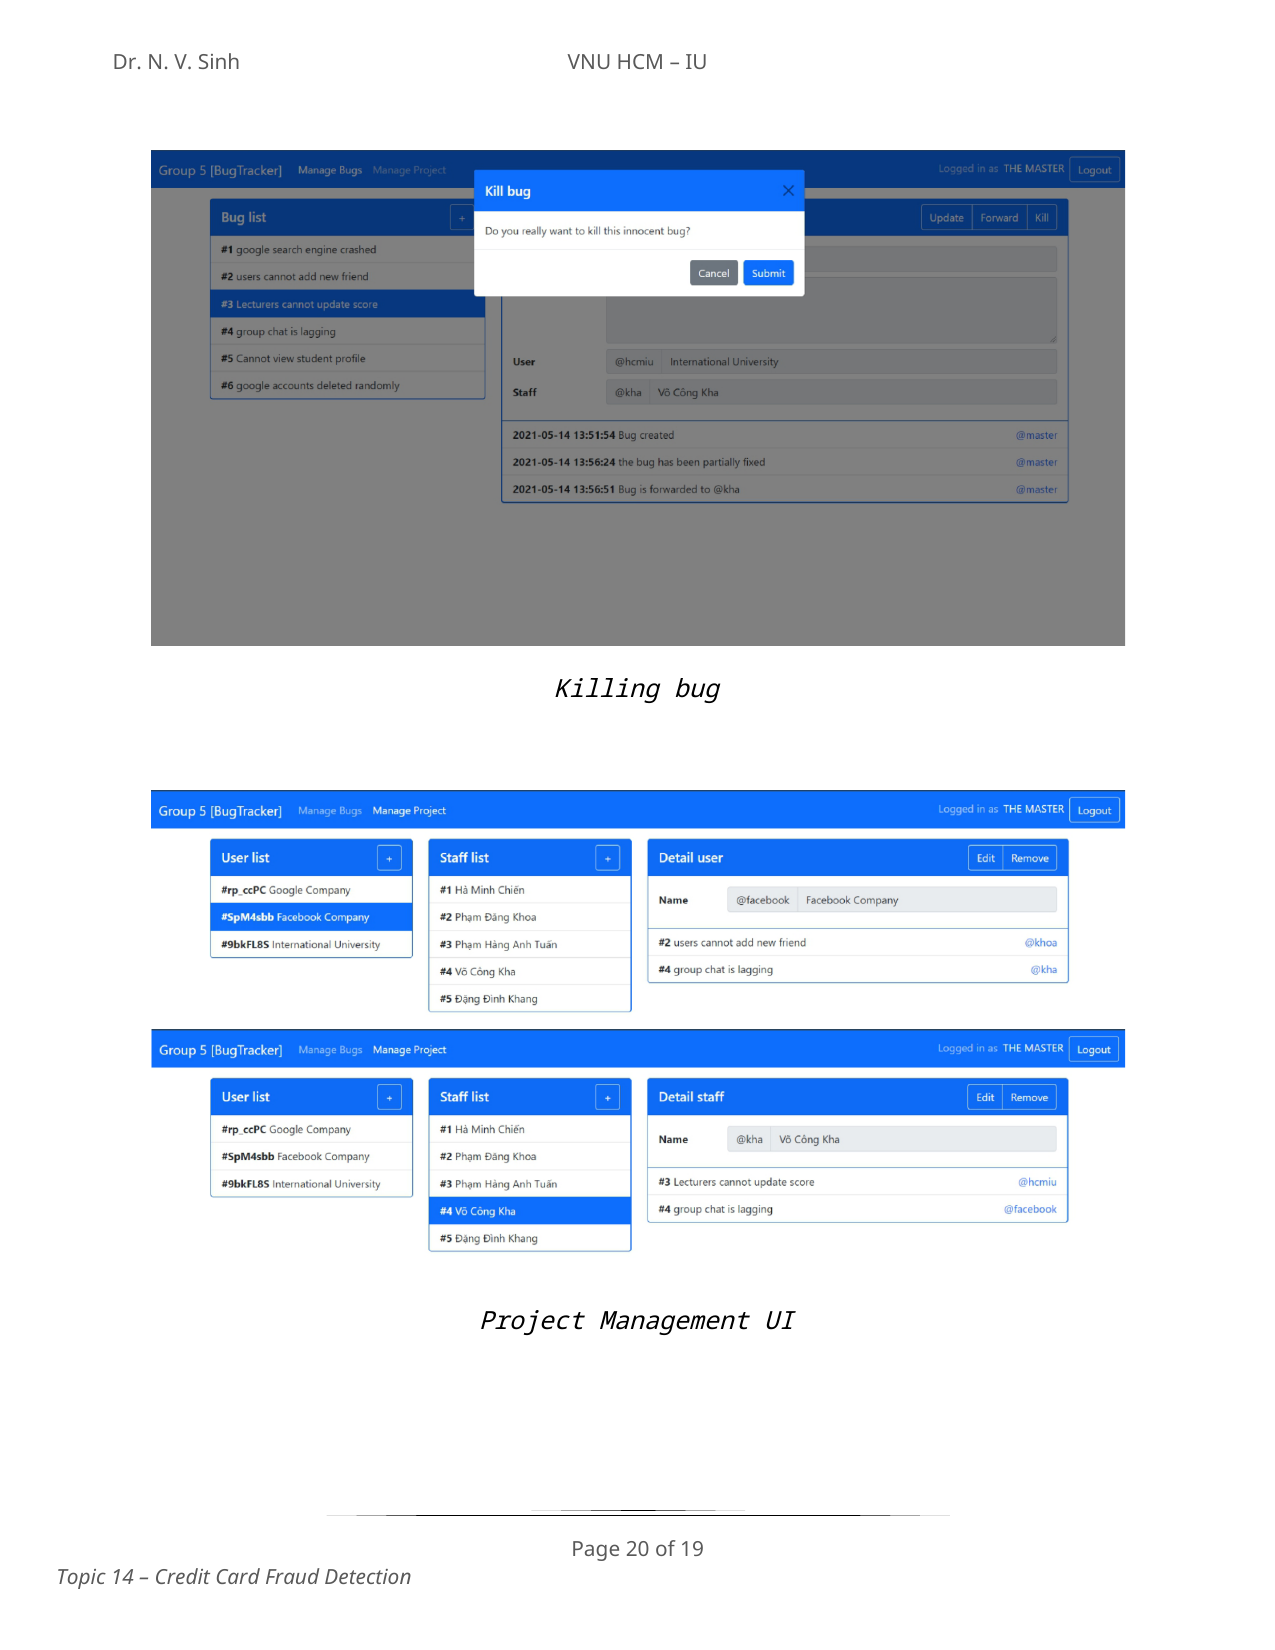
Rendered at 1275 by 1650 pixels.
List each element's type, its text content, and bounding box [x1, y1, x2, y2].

picture [150, 150, 1125, 646]
picture [150, 790, 1125, 1026]
picture [150, 1029, 1125, 1278]
text Project Management UI [150, 1302, 1125, 1336]
text Killing bug [150, 670, 1125, 704]
